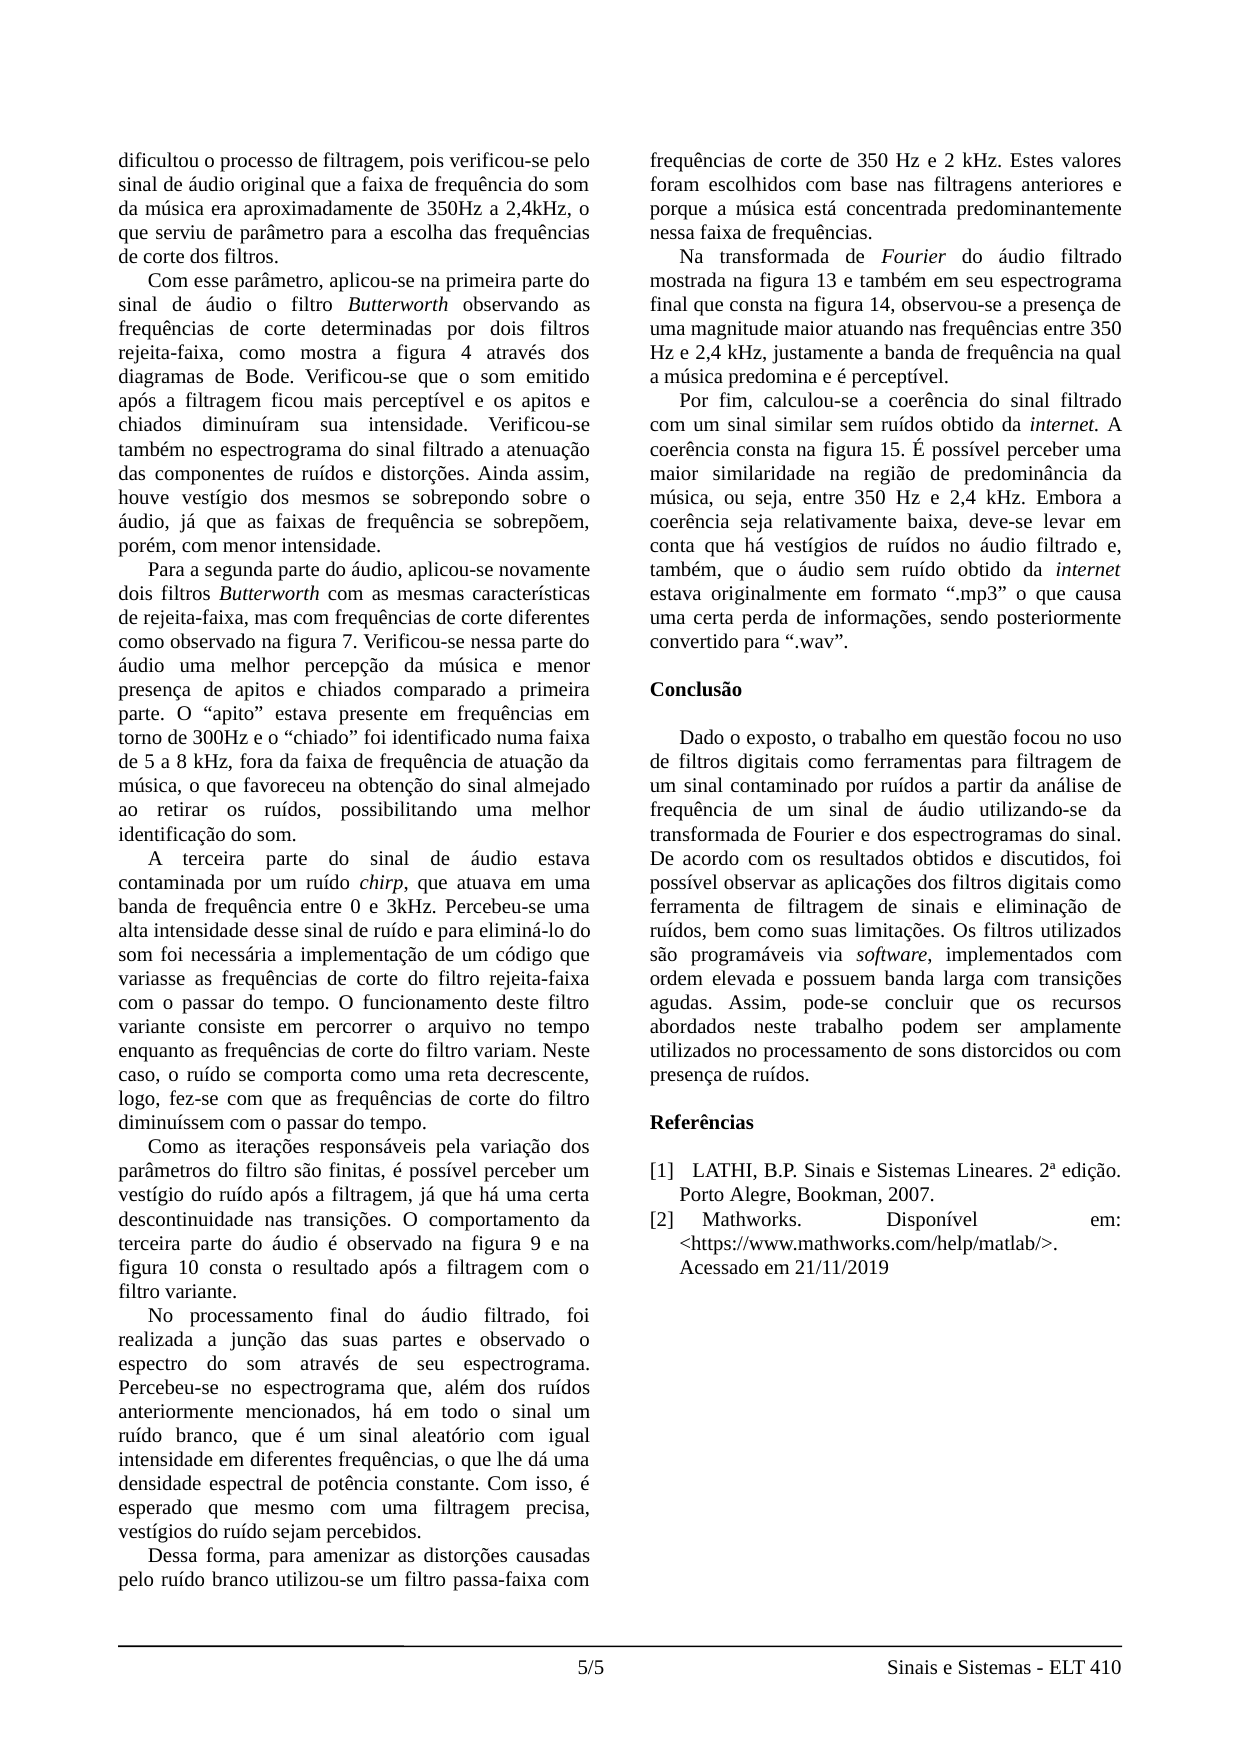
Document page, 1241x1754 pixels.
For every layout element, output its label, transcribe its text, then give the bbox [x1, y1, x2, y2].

text Como as iterações responsáveis pela variação dos parâmetros do filtro são finitas, é possível perceber um vestígio do ruído após a filtragem, já que há uma certa descontinuidade nas transições. O comportamento da terceira parte do áudio é observado na figura 9 e na figura 10 consta o resultado após a filtragem com o filtro variante. [118, 1134, 591, 1303]
text Dessa forma, para amenizar as distorções causadas pelo ruído branco utilizou-se um filtro passa-faixa com frequências de corte de 350 Hz e 2 kHz. Estes valores foram escolhidos com base nas filtragens anteriores e porque a música está concentrada predominantemente nessa faixa de frequências. [118, 1543, 591, 1591]
text No processamento final do áudio filtrado, foi realizada a junção das suas partes e observado o espectro do som através de seu espectrograma. Percebeu-se no espectrograma que, além dos ruídos anteriormente mencionados, há em todo o sinal um ruído branco, que é um sinal aleatório com igual intensidade em diferentes frequências, o que lhe dá uma densidade espectral de potência constante. Com isso, é esperado que mesmo com uma filtragem precisa, vestígios do ruído sejam percebidos. [118, 1303, 591, 1543]
text [2] Mathworks. Disponível em: <https://www.mathworks.com/help/matlab/>. Acessado em 21/11/2019 [649, 1206, 1122, 1279]
text Dado o exposto, o trabalho em questão focou no uso de filtros digitais como ferramentas para filtragem de um sinal contaminado por ruídos a partir da análise de frequência de um sinal de áudio utilizando-se da transformada de Fourier e dos espectrogramas do sinal. De acordo com os resultados obtidos e discutidos, foi possível observar as aplicações dos filtros digitais como ferramenta de filtragem de sinais e eliminação de ruídos, bem como suas limitações. Os filtros utilizados são programáveis via software, implementados com ordem elevada e possuem banda larga com transições agudas. Assim, pode-se concluir que os recursos abordados neste trabalho podem ser amplamente utilizados no processamento de sons distorcidos ou com presença de ruídos. [649, 725, 1122, 1086]
text Dessa forma, para amenizar as distorções causadas pelo ruído branco utilizou-se um filtro passa-faixa com frequências de corte de 350 Hz e 2 kHz. Estes valores foram escolhidos com base nas filtragens anteriores e porque a música está concentrada predominantemente nessa faixa de frequências. [649, 148, 1122, 244]
text Com esse parâmetro, aplicou-se na primeira parte do sinal de áudio o filtro Butterworth observando as frequências de corte determinadas por dois filtros rejeita-faixa, como mostra a figura 4 através dos diagramas de Bode. Verificou-se que o som emitido após a filtragem ficou mais perceptível e os apitos e chiados diminuíram sua intensidade. Verificou-se também no espectrograma do sinal filtrado a atenuação das componentes de ruídos e distorções. Ainda assim, houve vestígio dos mesmos se sobrepondo sobre o áudio, já que as faixas de frequência se sobrepõem, porém, com menor intensidade. [118, 268, 591, 557]
text Referências [649, 1110, 1122, 1134]
text [1] LATHI, B.P. Sinais e Sistemas Lineares. 2ª edição. Porto Alegre, Bookman, 2007. [649, 1158, 1122, 1206]
text Por fim, calculou-se a coerência do sinal filtrado com um sinal similar sem ruídos obtido da internet. A coerência consta na figura 15. É possível perceber uma maior similaridade na região de predominância da música, ou seja, entre 350 Hz e 2,4 kHz. Embora a coerência seja relativamente baixa, deve-se levar em conta que há vestígios de ruídos no áudio filtrado e, também, que o áudio sem ruído obtido da internet estava originalmente em formato “.mp3” o que causa uma certa perda de informações, sendo posteriormente convertido para “.wav”. [649, 388, 1122, 653]
text A terceira parte do sinal de áudio estava contaminada por um ruído chirp, que atuava em uma banda de frequência entre 0 e 3kHz. Percebeu-se uma alta intensidade desse sinal de ruído e para eliminá-lo do som foi necessária a implementação de um código que variasse as frequências de corte do filtro rejeita-faixa com o passar do tempo. O funcionamento deste filtro variante consiste em percorrer o arquivo no tempo enquanto as frequências de corte do filtro variam. Neste caso, o ruído se comporta como uma reta decrescente, logo, fez-se com que as frequências de corte do filtro diminuíssem com o passar do tempo. [118, 846, 591, 1134]
text Conclusão [649, 677, 1122, 701]
text Na transformada de Fourier do áudio filtrado mostrada na figura 13 e também em seu espectrograma final que consta na figura 14, observou-se a presença de uma magnitude maior atuando nas frequências entre 350 Hz e 2,4 kHz, justamente a banda de frequência na qual a música predomina e é perceptível. [649, 244, 1122, 388]
text Para a segunda parte do áudio, aplicou-se novamente dois filtros Butterworth com as mesmas características de rejeita-faixa, mas com frequências de corte diferentes como observado na figura 7. Verificou-se nessa parte do áudio uma melhor percepção da música e menor presença de apitos e chiados comparado a primeira parte. O “apito” estava presente em frequências em torno de 300Hz e o “chiado” foi identificado numa faixa de 5 a 8 kHz, fora da faixa de frequência de atuação da música, o que favoreceu na obtenção do sinal almejado ao retirar os ruídos, possibilitando uma melhor identificação do som. [118, 557, 591, 846]
